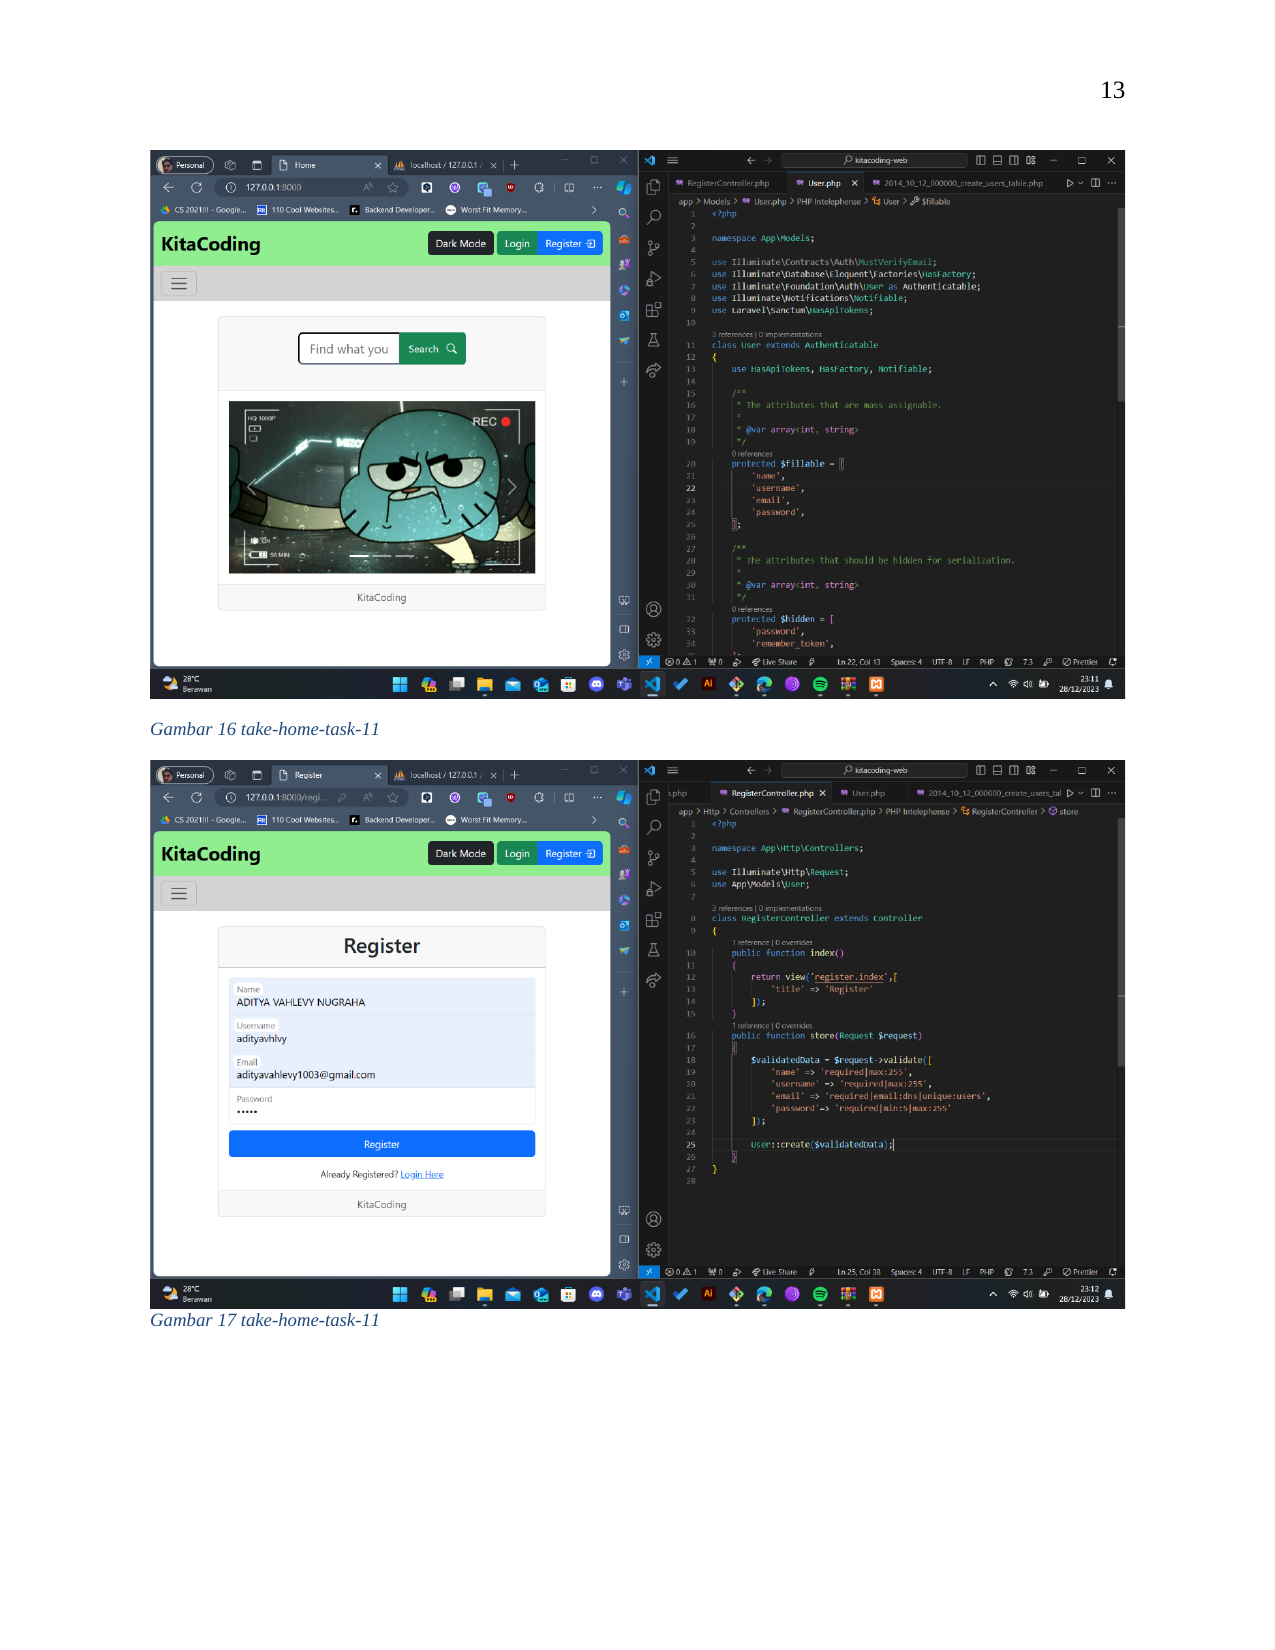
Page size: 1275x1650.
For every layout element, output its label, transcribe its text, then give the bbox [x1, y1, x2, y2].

picture [150, 150, 1125, 699]
picture [150, 760, 1125, 1309]
